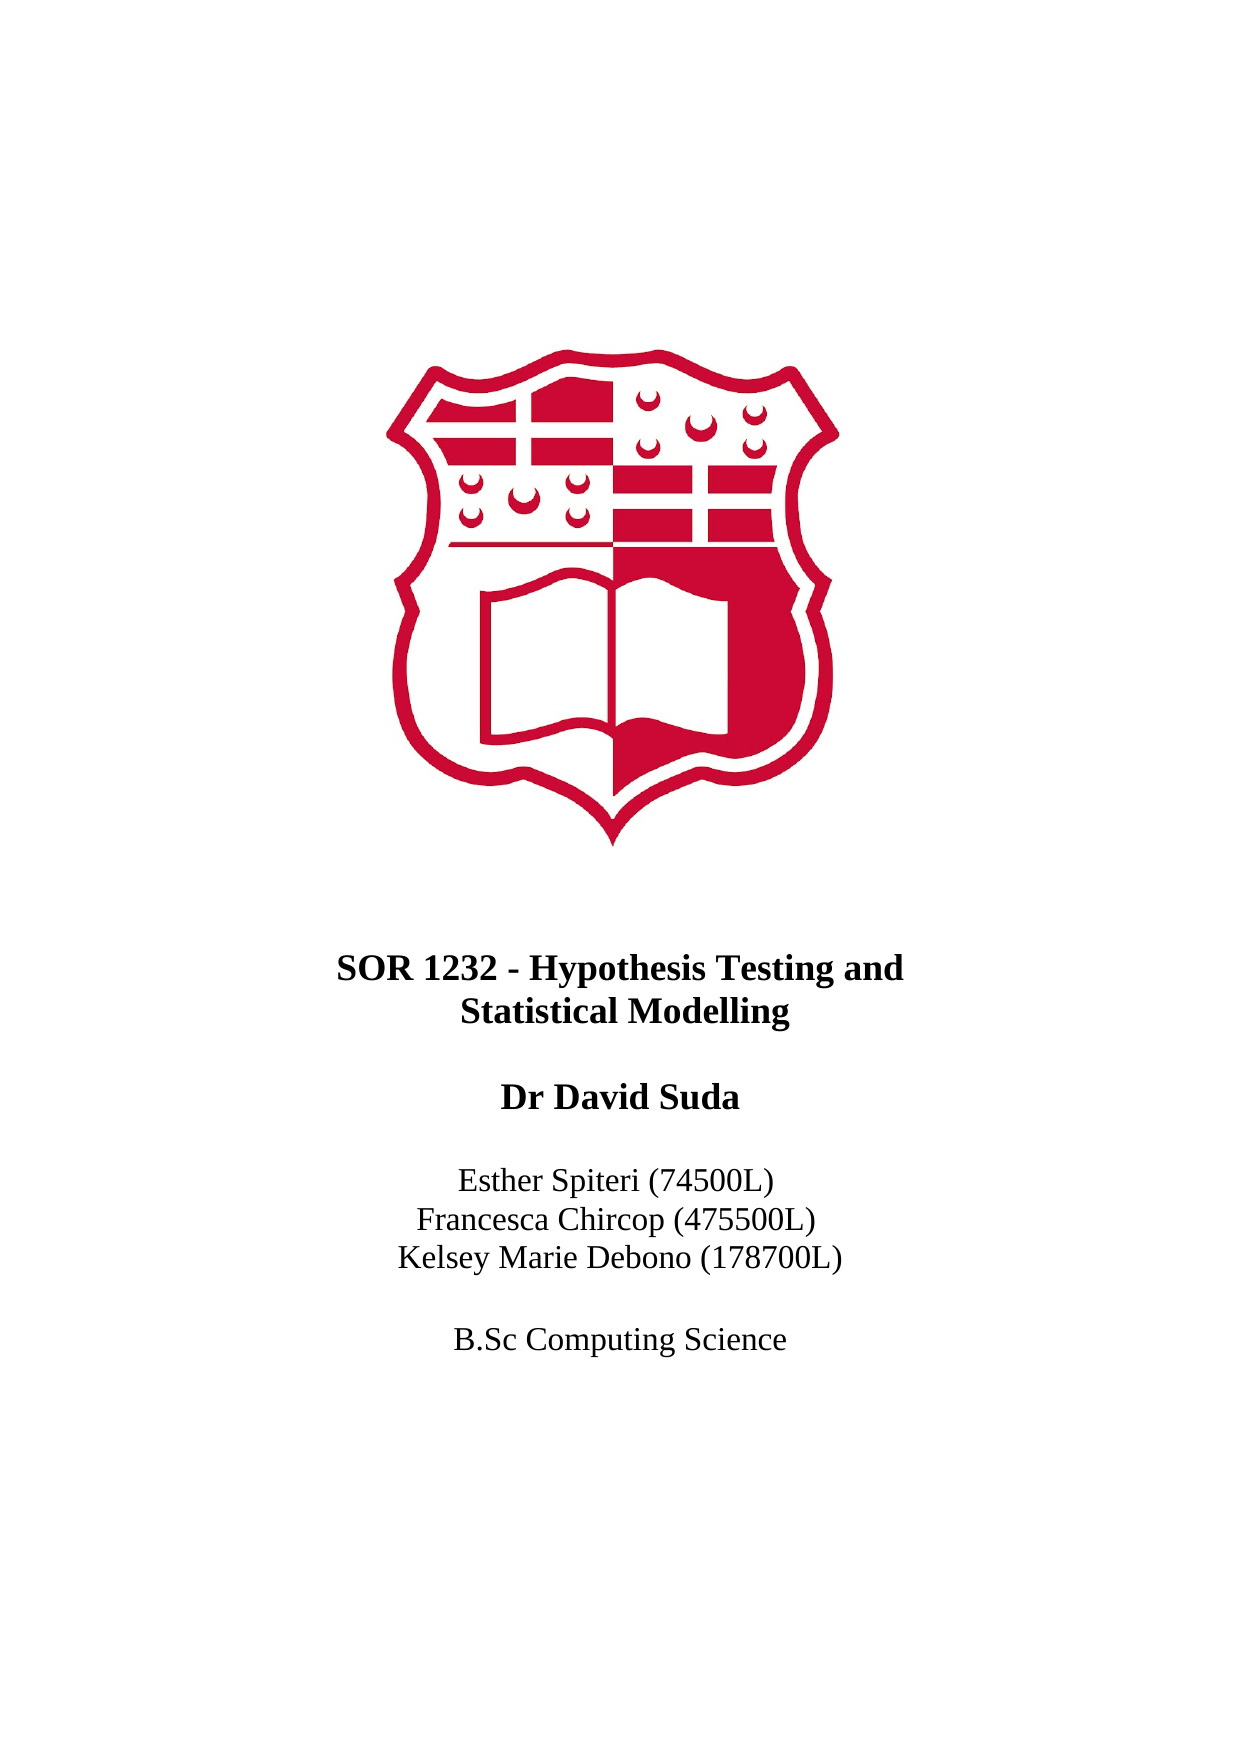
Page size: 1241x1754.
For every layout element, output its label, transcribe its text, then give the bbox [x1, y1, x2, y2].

text SOR 1232 - Hypothesis Testing and Statistical Modelling [150, 945, 1090, 1031]
text Esther Spiteri (74500L) Francesca Chircop (475500L) Kelsey Marie Debono (178700L) [150, 1161, 1090, 1276]
picture [303, 273, 929, 904]
text Dr David Suda [150, 1074, 1090, 1117]
text B.Sc Computing Science [150, 1319, 1090, 1357]
